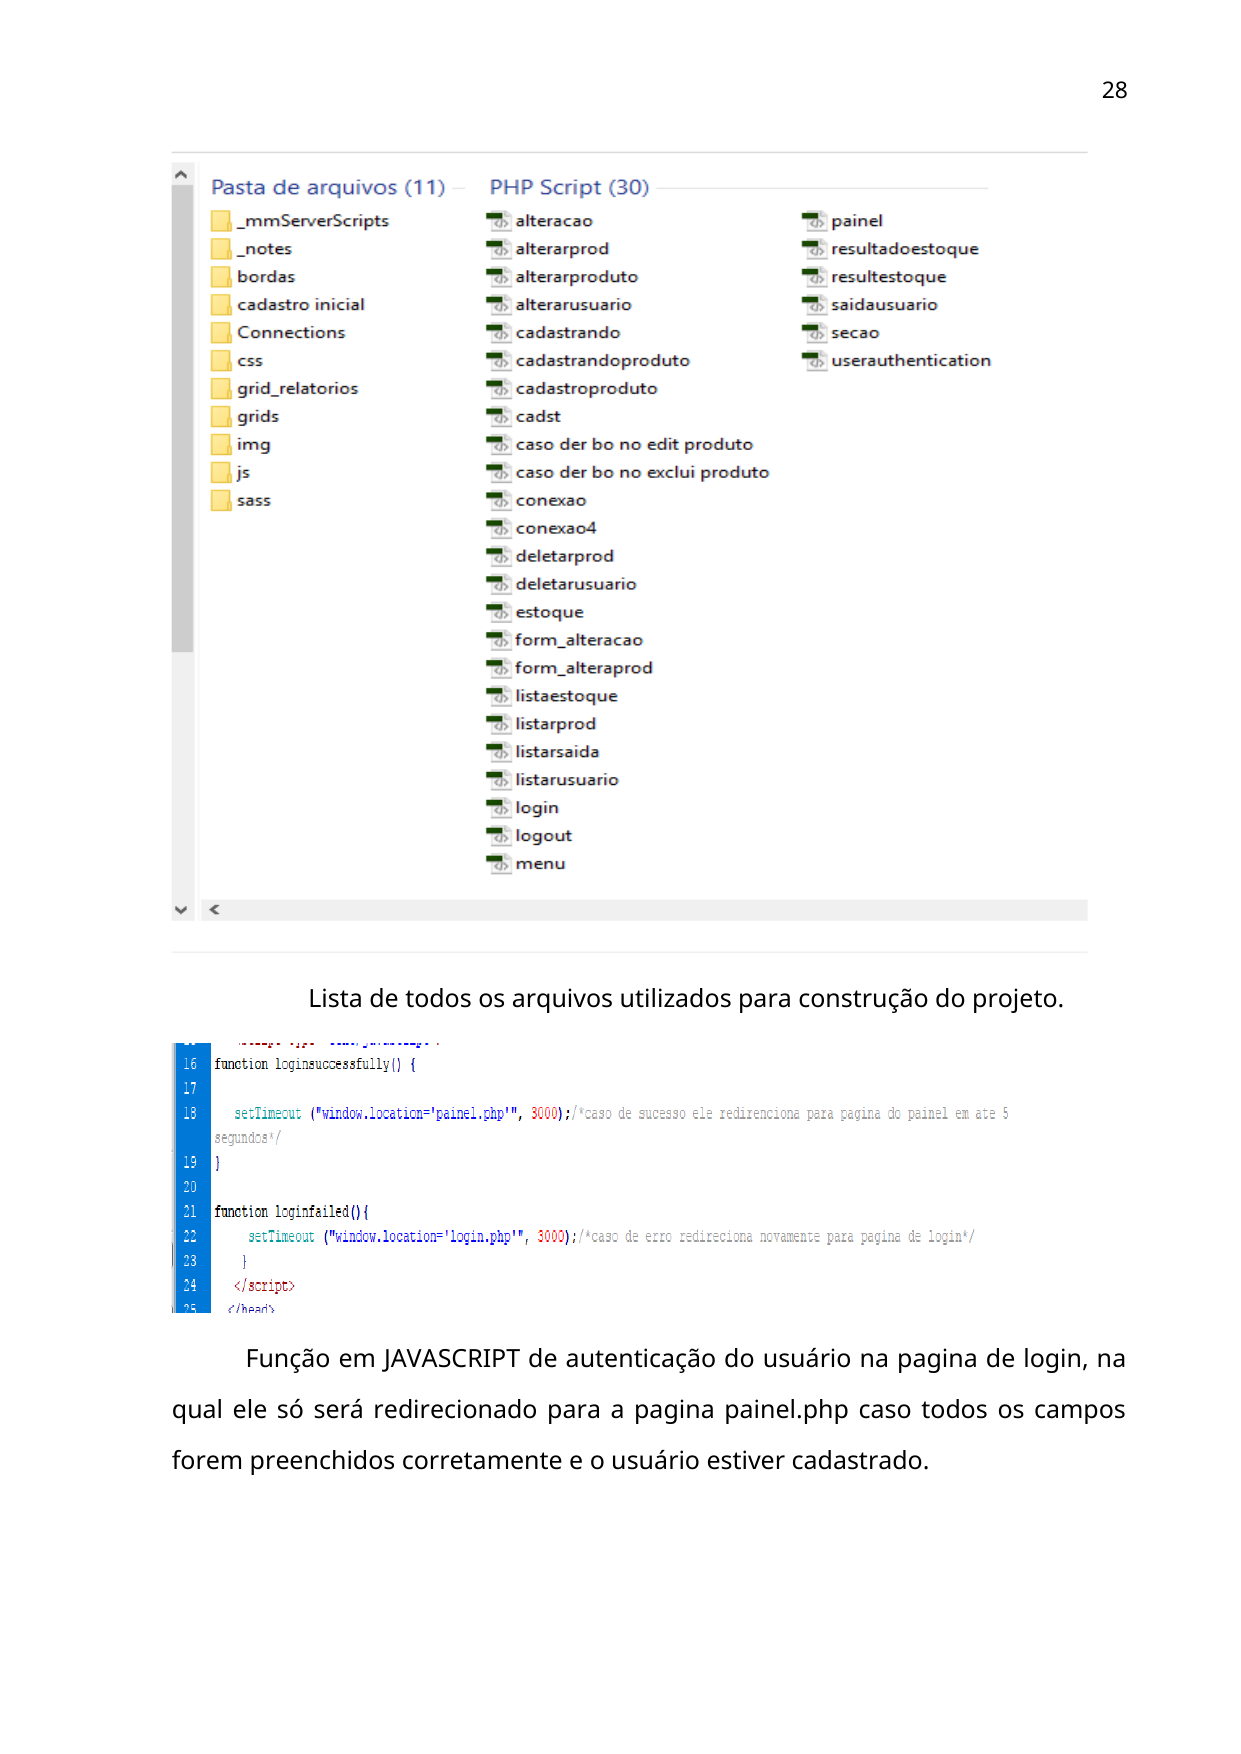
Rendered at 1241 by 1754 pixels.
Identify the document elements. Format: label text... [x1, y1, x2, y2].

picture [171, 150, 1088, 953]
text Lista de todos os arquivos utilizados para construção do projeto. [172, 980, 1128, 1014]
text Função em JAVASCRIPT de autenticação do usuário na pagina de login, na qual ele só será redirecionado para a pagina painel.php caso todos os campos forem preenchidos corretamente e o usuário estiver cadastrado. [172, 1341, 1128, 1477]
picture [171, 1043, 1041, 1313]
